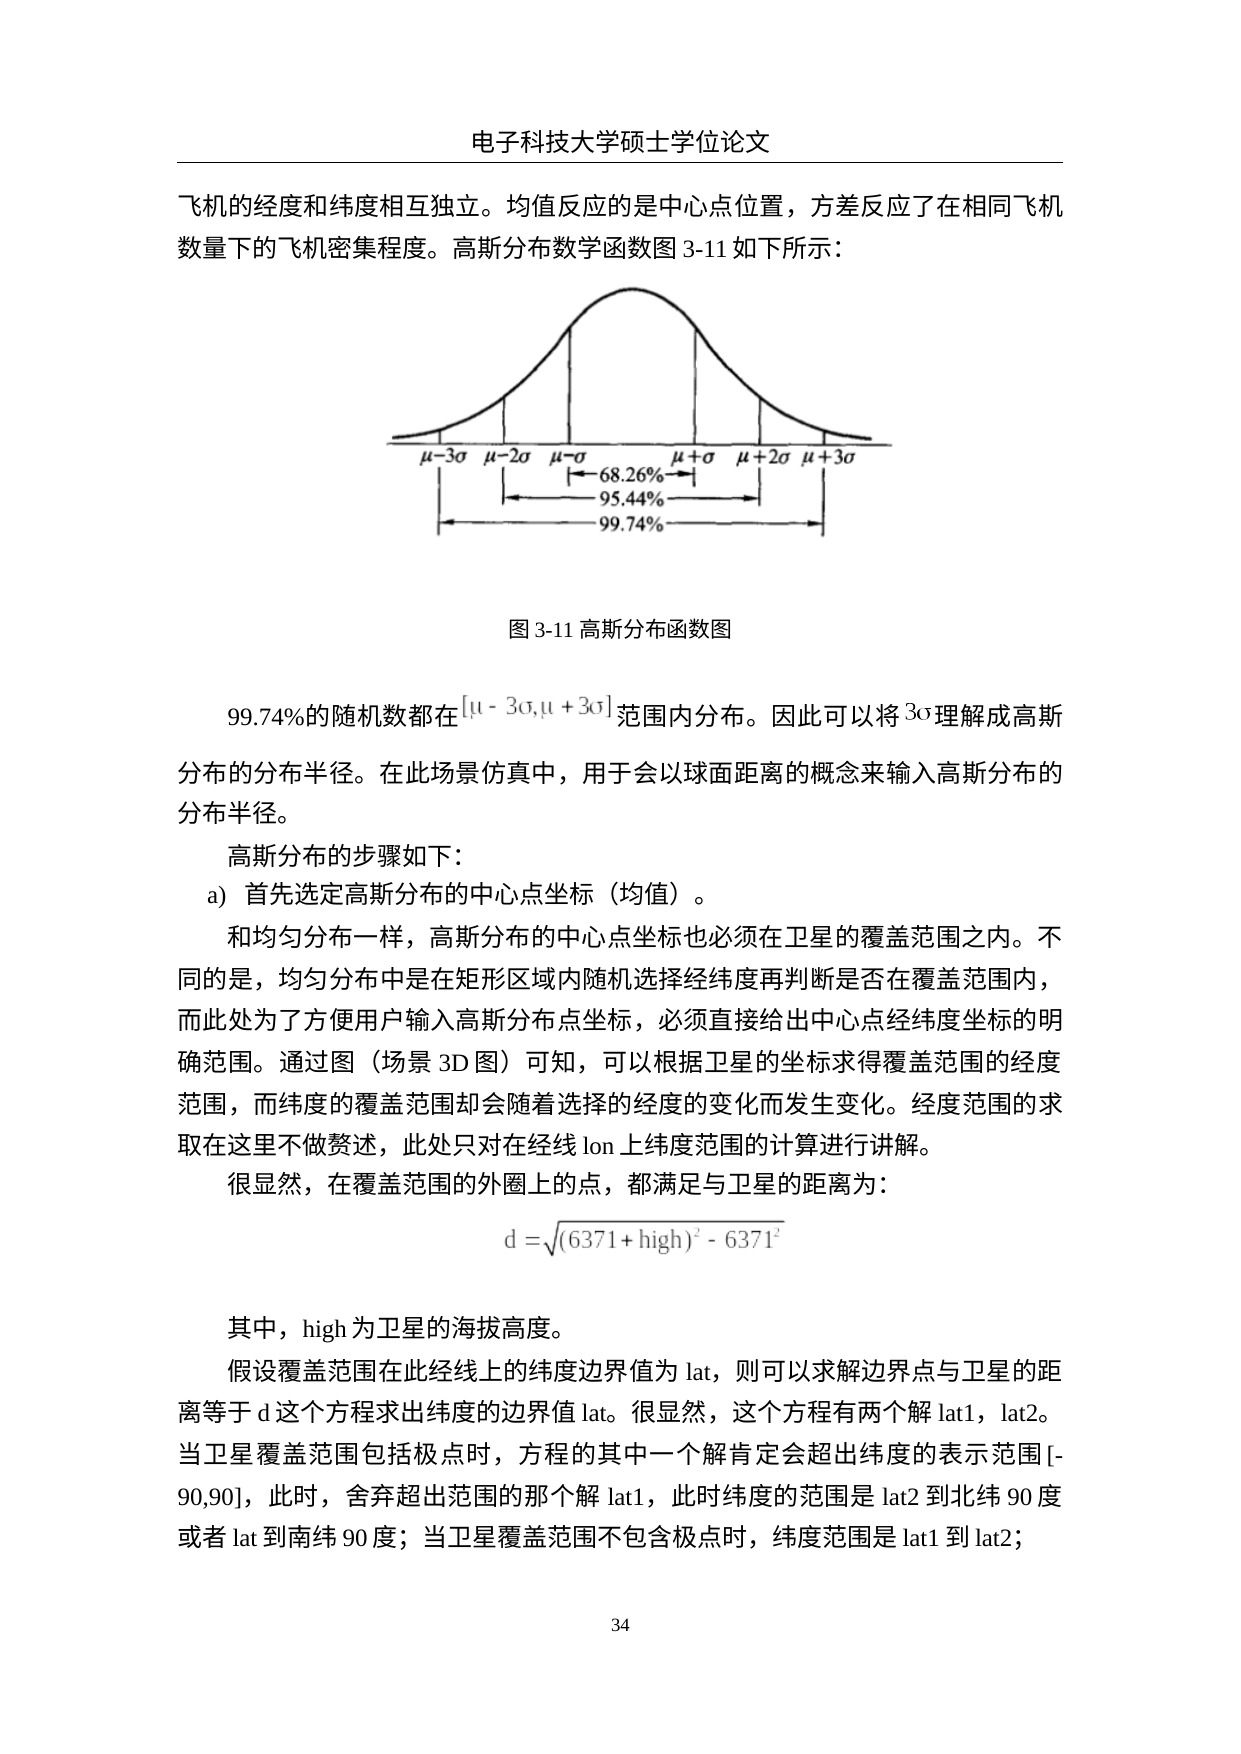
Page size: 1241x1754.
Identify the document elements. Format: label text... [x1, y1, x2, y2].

text 很显然，在覆盖范围的外圈上的点，都满足与卫星的距离为： [177, 1163, 1063, 1203]
text 假设覆盖范围在此经线上的纬度边界值为lat，则可以求解边界点与卫星的距离等于d这个方程求出纬度的边界值lat。很显然，这个方程有两个解lat1，lat2。当卫星覆盖范围包括极点时，方程的其中一个解肯定会超出纬度的表示范围[-90,90]，此时，舍弃超出范围的那个解lat1，此时纬度的范围是lat2到北纬90度或者lat到南纬90度；当卫星覆盖范围不包含极点时，纬度范围是lat1到lat2； [177, 1347, 1063, 1555]
picture [269, 278, 971, 563]
text 其中，high为卫星的海拔高度。 [177, 1307, 1063, 1347]
text 99.74%的随机数都在范围内分布。因此可以将理解成高斯分布的分布半径。在此场景仿真中，用于会以球面距离的概念来输入高斯分布的分布半径。 [177, 673, 1063, 832]
text 和均匀分布一样，高斯分布的中心点坐标也必须在卫星的覆盖范围之内。不同的是，均匀分布中是在矩形区域内随机选择经纬度再判断是否在覆盖范围内，而此处为了方便用户输入高斯分布点坐标，必须直接给出中心点经纬度坐标的明确范围。通过图（场景3D图）可知，可以根据卫星的坐标求得覆盖范围的经度范围，而纬度的覆盖范围却会随着选择的经度的变化而发生变化。经度范围的求取在这里不做赘述，此处只对在经线lon上纬度范围的计算进行讲解。 [177, 913, 1063, 1163]
list 首先选定高斯分布的中心点坐标（均值）。 [207, 873, 1063, 913]
text 高斯分布的步骤如下： [177, 832, 1063, 873]
text 图3-11 高斯分布函数图 [177, 608, 1063, 648]
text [177, 182, 1063, 266]
